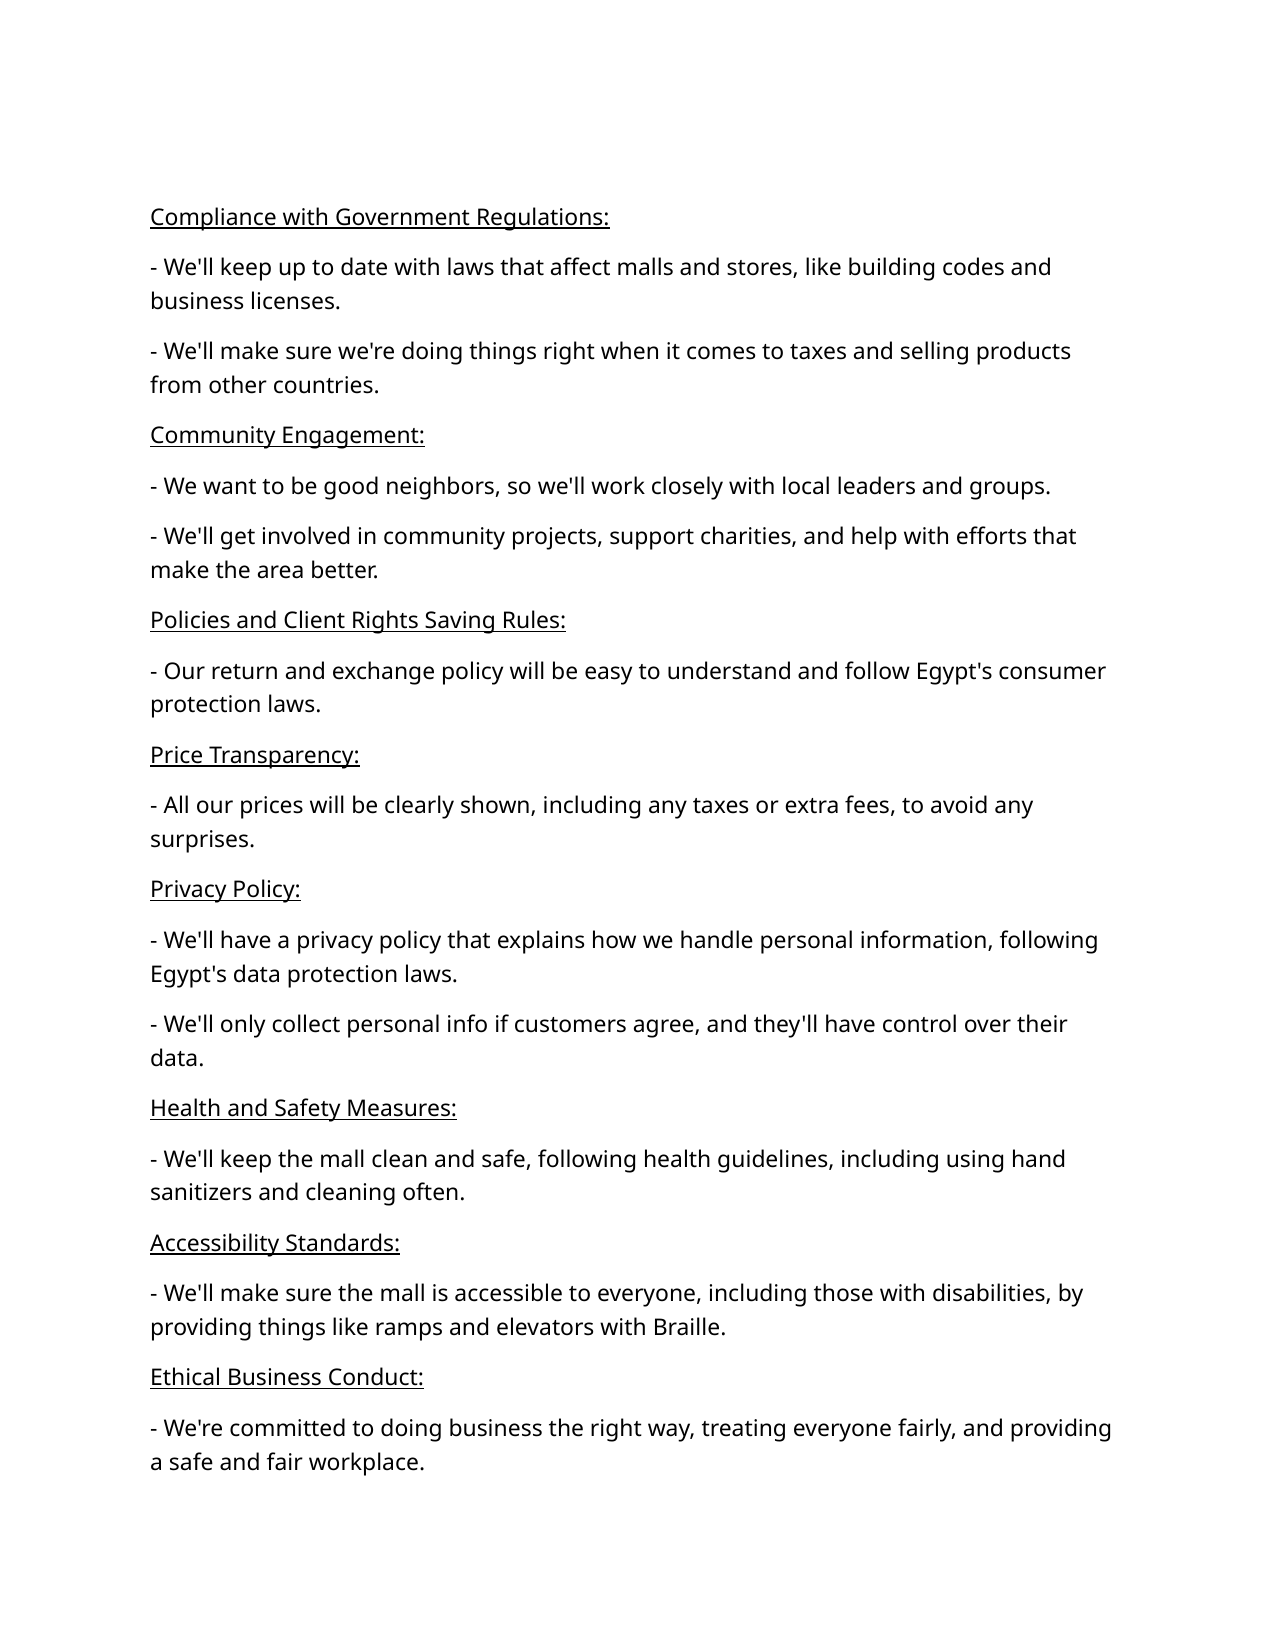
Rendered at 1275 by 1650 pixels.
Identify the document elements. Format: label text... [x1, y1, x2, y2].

text - We'll have a privacy policy that explains how we handle personal information, following Egypt's data protection laws. [150, 924, 1125, 989]
text - We'll keep the mall clean and safe, following health guidelines, including using hand sanitizers and cleaning often. [150, 1142, 1125, 1207]
text - We'll keep up to date with laws that affect malls and stores, like building codes and business licenses. [150, 251, 1125, 316]
text Accessibility Standards: [150, 1227, 1125, 1258]
text Health and Safety Measures: [150, 1092, 1125, 1123]
text - All our prices will be clearly shown, including any taxes or extra fees, to avoid any surprises. [150, 789, 1125, 854]
text - Our return and exchange policy will be easy to understand and follow Egypt's consumer protection laws. [150, 654, 1125, 719]
text Community Engagement: [150, 419, 1125, 450]
text Price Transparency: [150, 739, 1125, 770]
text - We'll get involved in community projects, support charities, and help with efforts that make the area better. [150, 520, 1125, 585]
text Policies and Client Rights Saving Rules: [150, 604, 1125, 635]
text - We'll only collect personal info if customers agree, and they'll have control over their data. [150, 1008, 1125, 1073]
text - We'll make sure we're doing things right when it comes to taxes and selling products from other countries. [150, 335, 1125, 400]
text - We want to be good neighbors, so we'll work closely with local leaders and groups. [150, 469, 1125, 501]
text Compliance with Government Regulations: [150, 200, 1125, 232]
text Ethical Business Conduct: [150, 1361, 1125, 1392]
text - We're committed to doing business the right way, treating everyone fairly, and providing a safe and fair workplace. [150, 1412, 1125, 1477]
text Privacy Policy: [150, 873, 1125, 904]
text - We'll make sure the mall is accessible to everyone, including those with disabilities, by providing things like ramps and elevators with Braille. [150, 1277, 1125, 1342]
